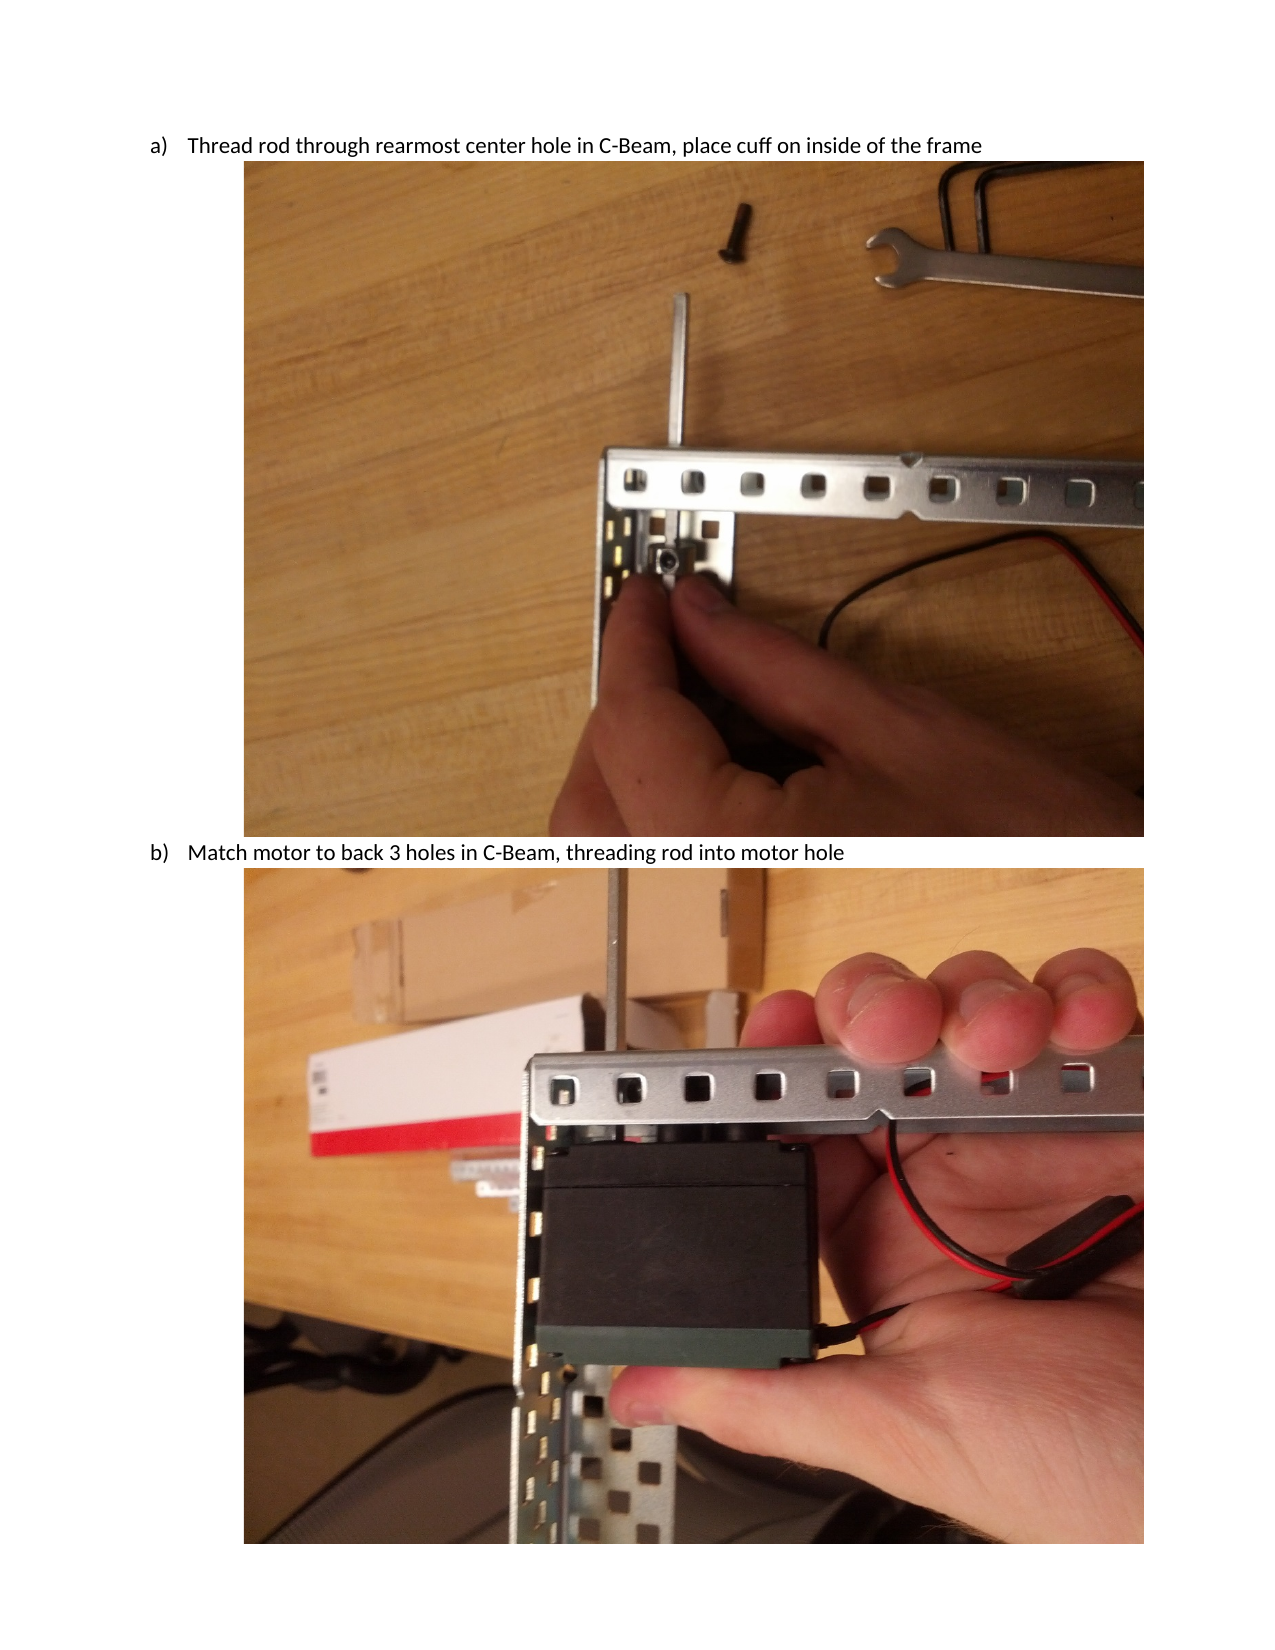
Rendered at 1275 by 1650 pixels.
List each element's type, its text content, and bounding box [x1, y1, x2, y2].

list Thread rod through rearmost center hole in C-Beam, place cuff on inside of the frame [150, 131, 1200, 159]
picture [243, 868, 1144, 1544]
list Match motor to back 3 holes in C-Beam, threading rod into motor hole [150, 838, 1200, 866]
picture [243, 161, 1144, 837]
